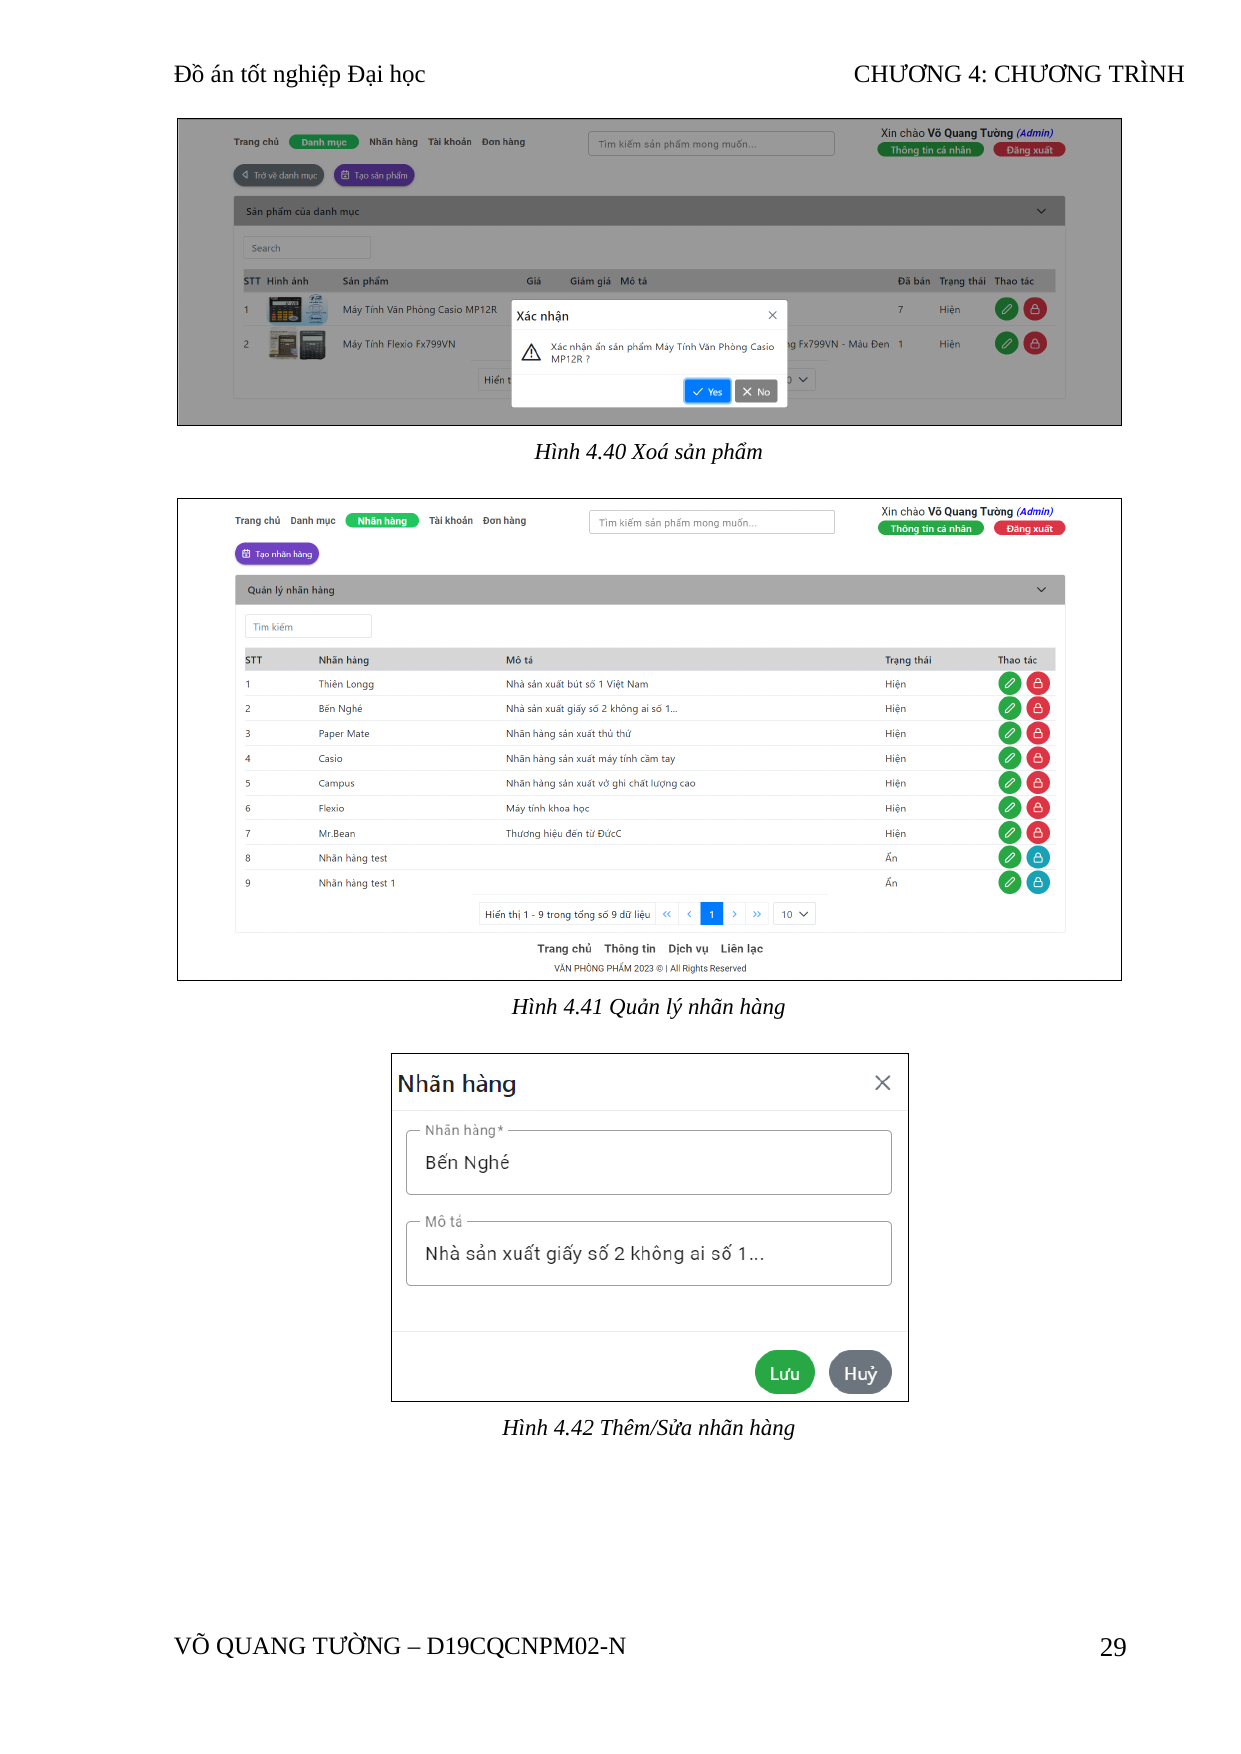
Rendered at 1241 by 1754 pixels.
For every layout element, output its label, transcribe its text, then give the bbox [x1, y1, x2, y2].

picture [392, 1054, 908, 1401]
picture [178, 119, 1121, 425]
picture [178, 499, 1121, 980]
